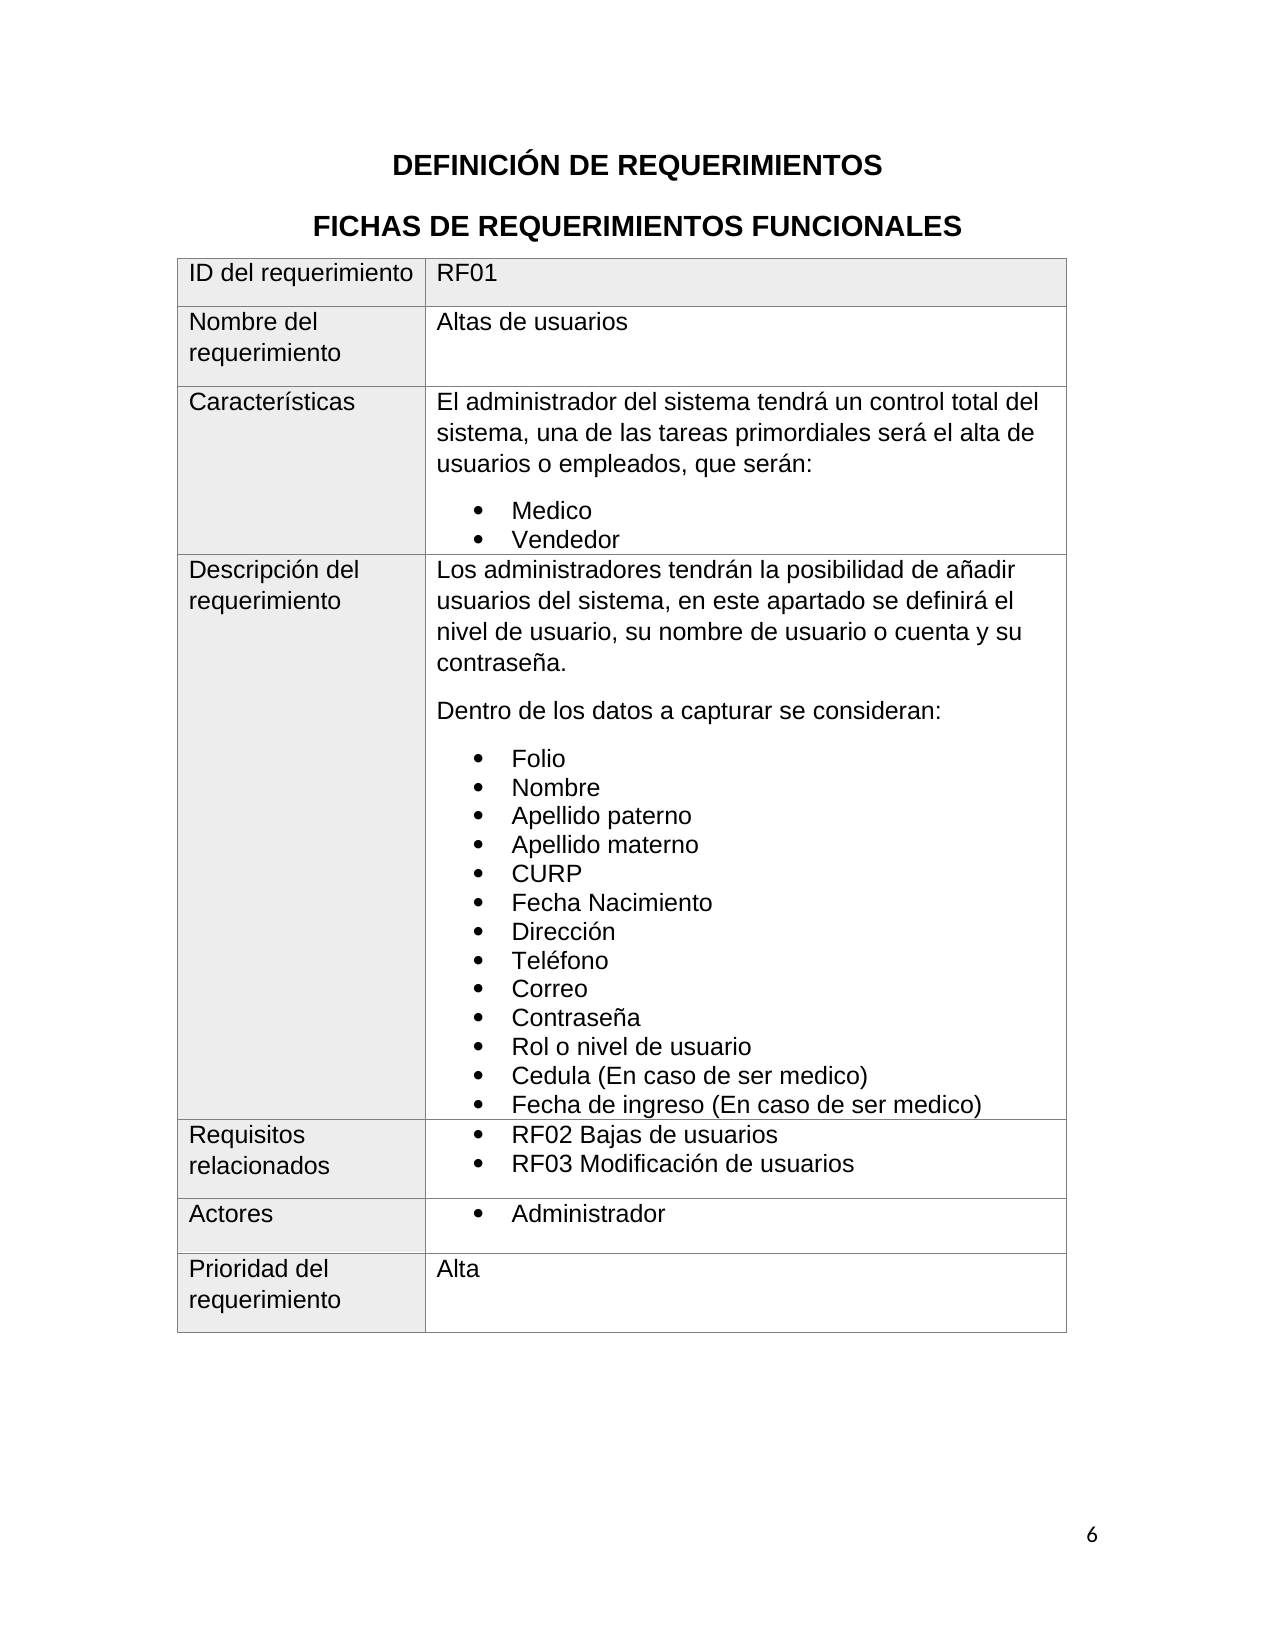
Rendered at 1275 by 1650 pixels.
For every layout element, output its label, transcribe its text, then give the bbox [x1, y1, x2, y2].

table_cell Administrador [426, 1199, 1066, 1252]
table_cell RF02 Bajas de usuarios RF03 Modificación de usuarios [426, 1120, 1066, 1198]
table_cell Alta [426, 1254, 1066, 1332]
table_cell El administrador del sistema tendrá un control total del sistema, una de las tareas primordiales será el alta de usuarios o empleados, que serán: Medico Vendedor [426, 387, 1066, 554]
table_header ID del requerimiento [178, 259, 425, 306]
table_cell Descripción del requerimiento [178, 555, 425, 1119]
table_cell Nombre del requerimiento [178, 307, 425, 386]
subtitle FICHAS DE REQUERIMIENTOS FUNCIONALES [177, 209, 1098, 242]
table_header RF01 [426, 259, 1066, 306]
table_cell Altas de usuarios [426, 307, 1066, 386]
table_cell Requisitos relacionados [178, 1120, 425, 1198]
subtitle DEFINICIÓN DE REQUERIMIENTOS [177, 148, 1098, 181]
table_cell Actores [178, 1199, 425, 1252]
table_cell Los administradores tendrán la posibilidad de añadir usuarios del sistema, en este apartado se definirá el nivel de usuario, su nombre de usuario o cuenta y su contraseña. Dentro de los datos a capturar se consideran: Folio Nombre Apellido paterno Apellido materno CURP Fecha Nacimiento Dirección Teléfono Correo Contraseña Rol o nivel de usuario Cedula (En caso de ser medico) Fecha de ingreso (En caso de ser medico) [426, 555, 1066, 1119]
table_cell Características [178, 387, 425, 554]
table_cell Prioridad del requerimiento [178, 1254, 425, 1332]
